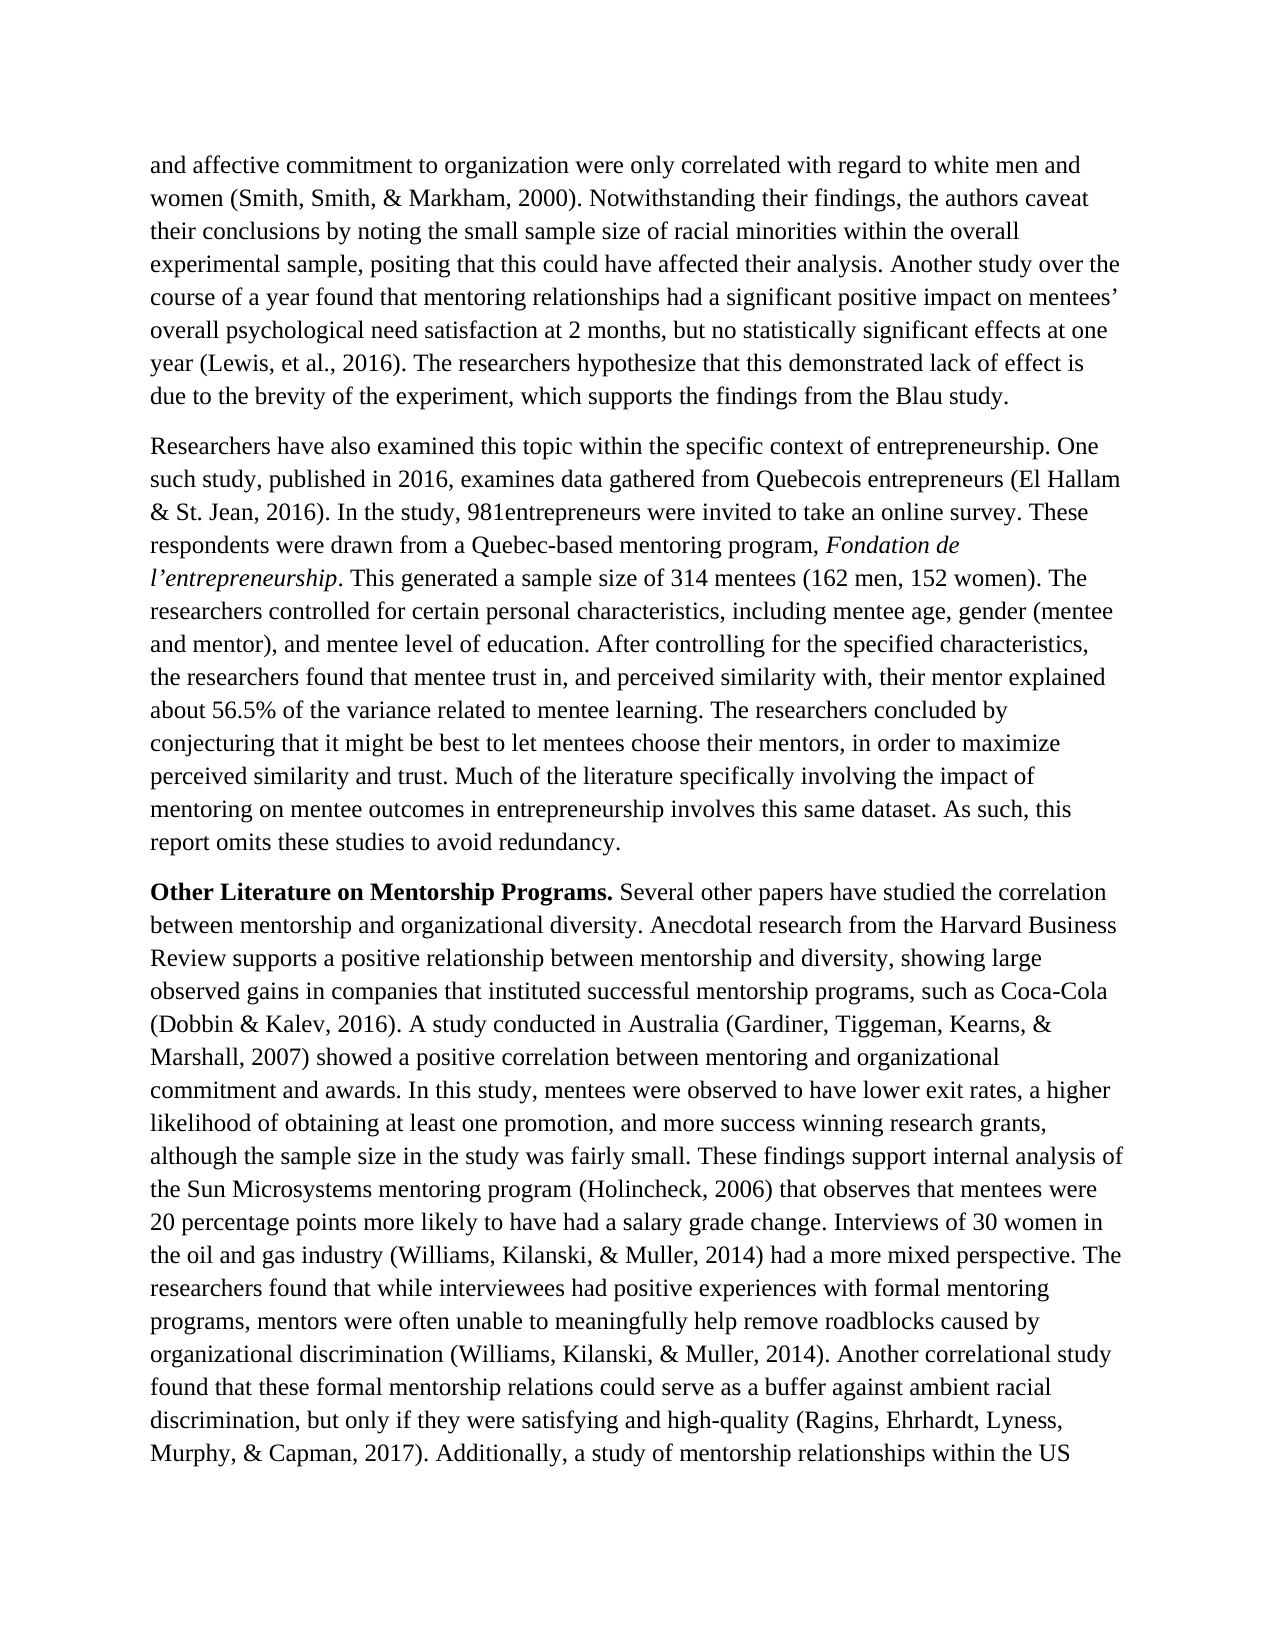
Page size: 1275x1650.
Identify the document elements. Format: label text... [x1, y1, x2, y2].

text Researchers have also examined this topic within the specific context of entrepreneurship. One such study, published in 2016, examines data gathered from Quebecois entrepreneurs. In the study, 981entrepreneurs were invited to take an online survey. These respondents were drawn from a Quebec-based mentoring program, Fondation de l’entrepreneurship. This generated a sample size of 314 mentees (162 men, 152 women). The researchers controlled for certain personal characteristics, including mentee age, gender (mentee and mentor), and mentee level of education. After controlling for the specified characteristics, the researchers found that mentee trust in, and perceived similarity with, their mentor explained about 56.5% of the variance related to mentee learning. The researchers concluded by conjecturing that it might be best to let mentees choose their mentors, in order to maximize perceived similarity and trust. Much of the literature specifically involving the impact of mentoring on mentee outcomes in entrepreneurship involves this same dataset. As such, this report omits these studies to avoid redundancy. [150, 431, 1125, 856]
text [150, 877, 1125, 1467]
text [150, 150, 1125, 410]
